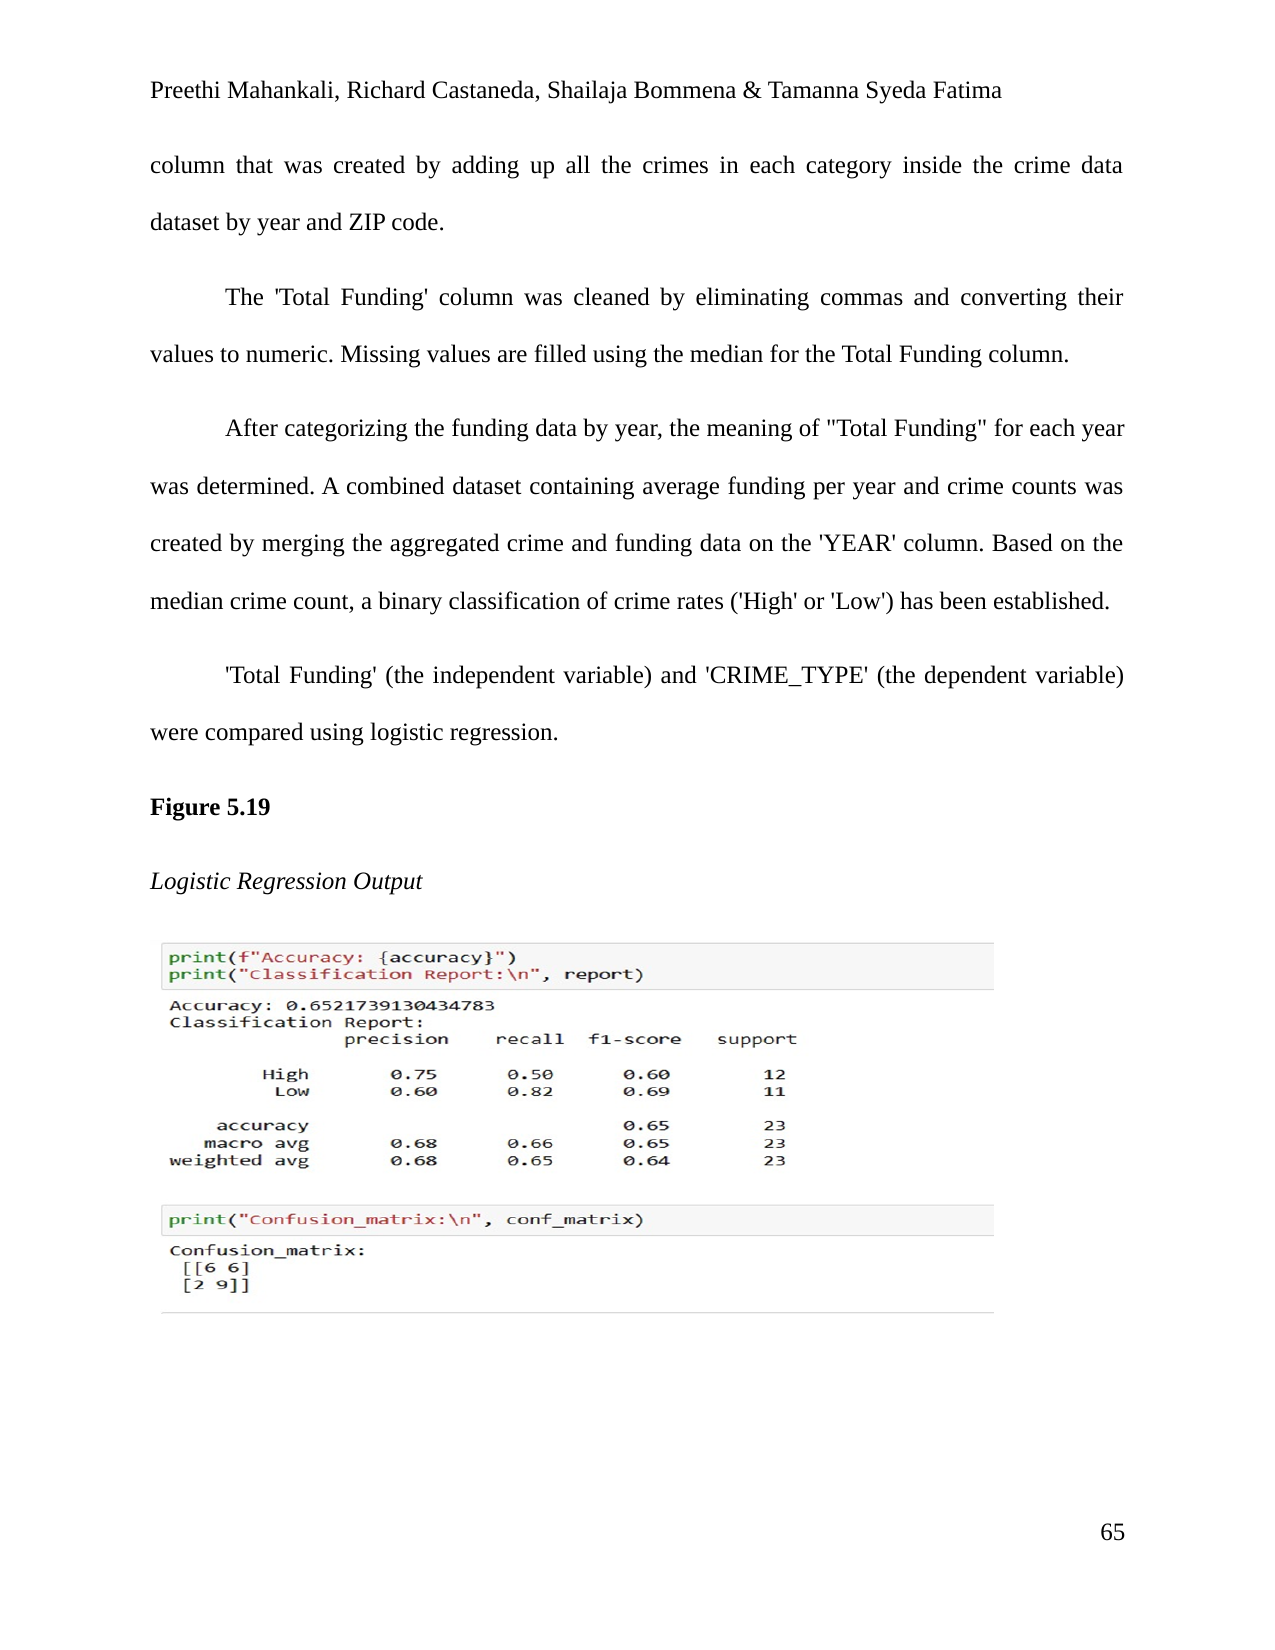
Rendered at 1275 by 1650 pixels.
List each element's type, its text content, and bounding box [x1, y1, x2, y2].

picture [150, 940, 994, 1314]
text Figure 5.19 [150, 792, 1125, 820]
text 'Total Funding' (the independent variable) and 'CRIME_TYPE' (the dependent variable) were compared using logistic regression. [150, 660, 1125, 746]
text The 'Total Funding' column was cleaned by eliminating commas and converting their values to numeric. Missing values are filled using the median for the Total Funding column. [150, 282, 1125, 368]
text Logistic Regression Output [150, 866, 1125, 894]
text After categorizing the funding data by year, the meaning of "Total Funding" for each year was determined. A combined dataset containing average funding per year and crime counts was created by merging the aggregated crime and funding data on the 'YEAR' column. Based on the median crime count, a binary classification of crime rates ('High' or 'Low') has been established. [150, 413, 1125, 614]
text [150, 150, 1125, 236]
